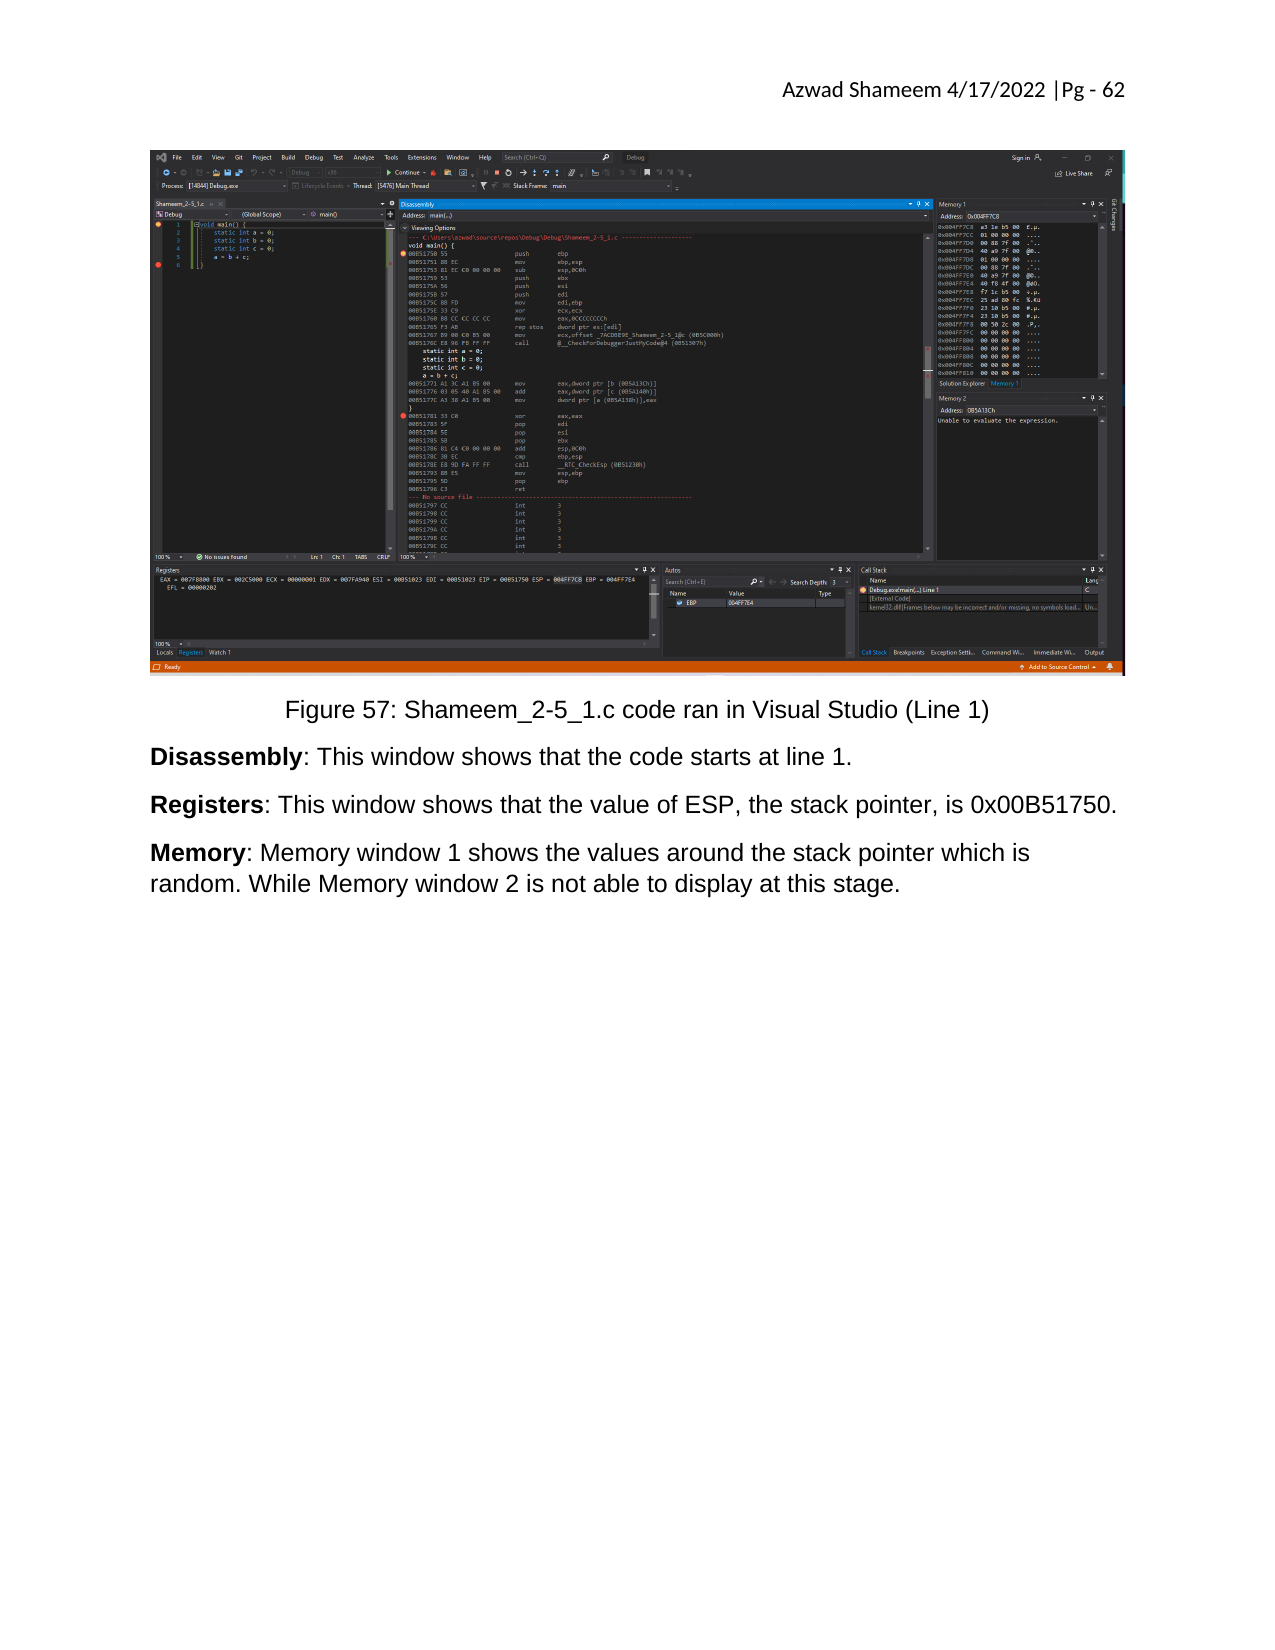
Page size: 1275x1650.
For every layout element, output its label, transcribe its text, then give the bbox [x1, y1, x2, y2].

text Figure 57: Shameem_2-5_1.c code ran in Visual Studio (Line 1) [150, 694, 1125, 723]
picture [150, 150, 1125, 676]
text Memory: Memory window 1 shows the values around the stack pointer which is random. While Memory window 2 is not able to display at this stage. [150, 838, 1125, 897]
text Registers: This window shows that the value of ESP, the stack pointer, is 0x00B51750. [150, 790, 1125, 819]
text Disassembly: This window shows that the code starts at line 1. [150, 742, 1125, 771]
